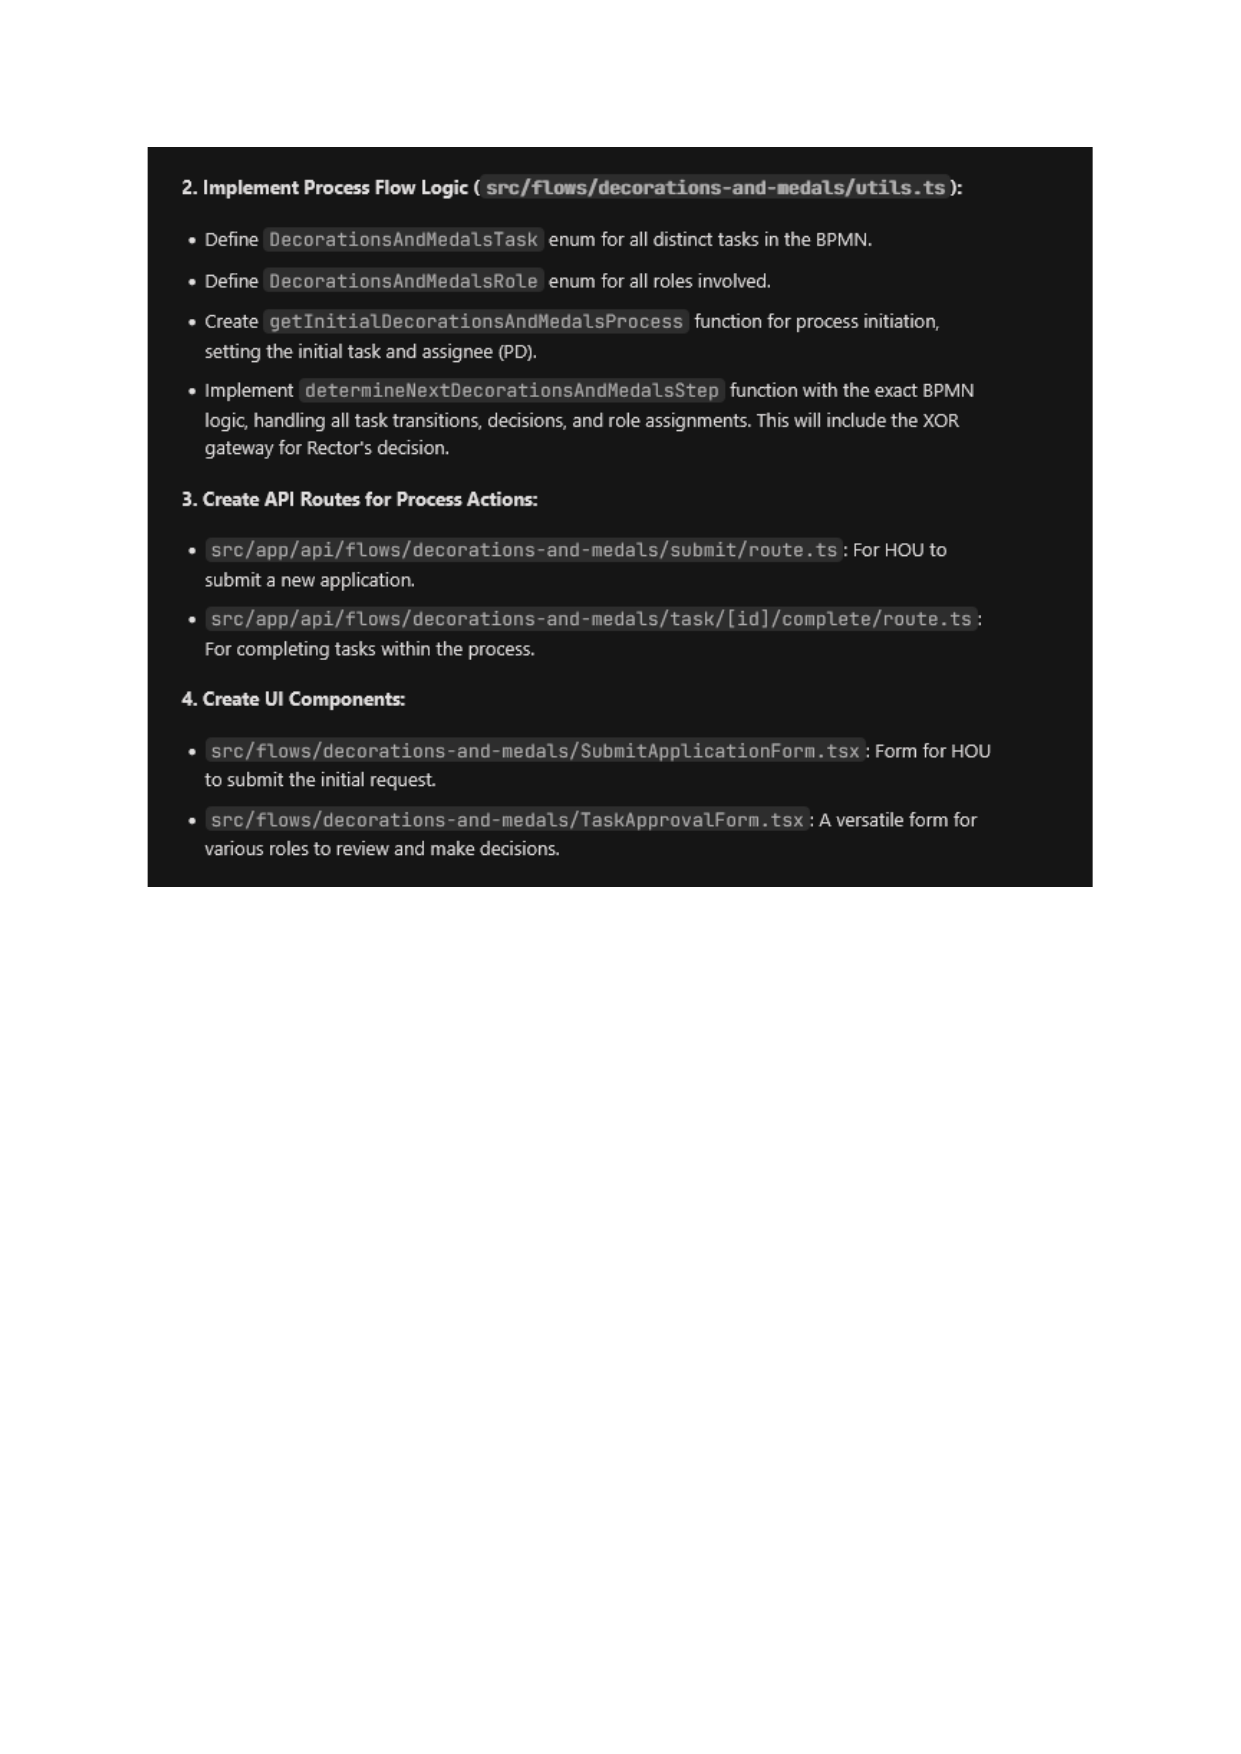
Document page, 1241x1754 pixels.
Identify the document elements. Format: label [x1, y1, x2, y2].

picture [147, 147, 1093, 887]
